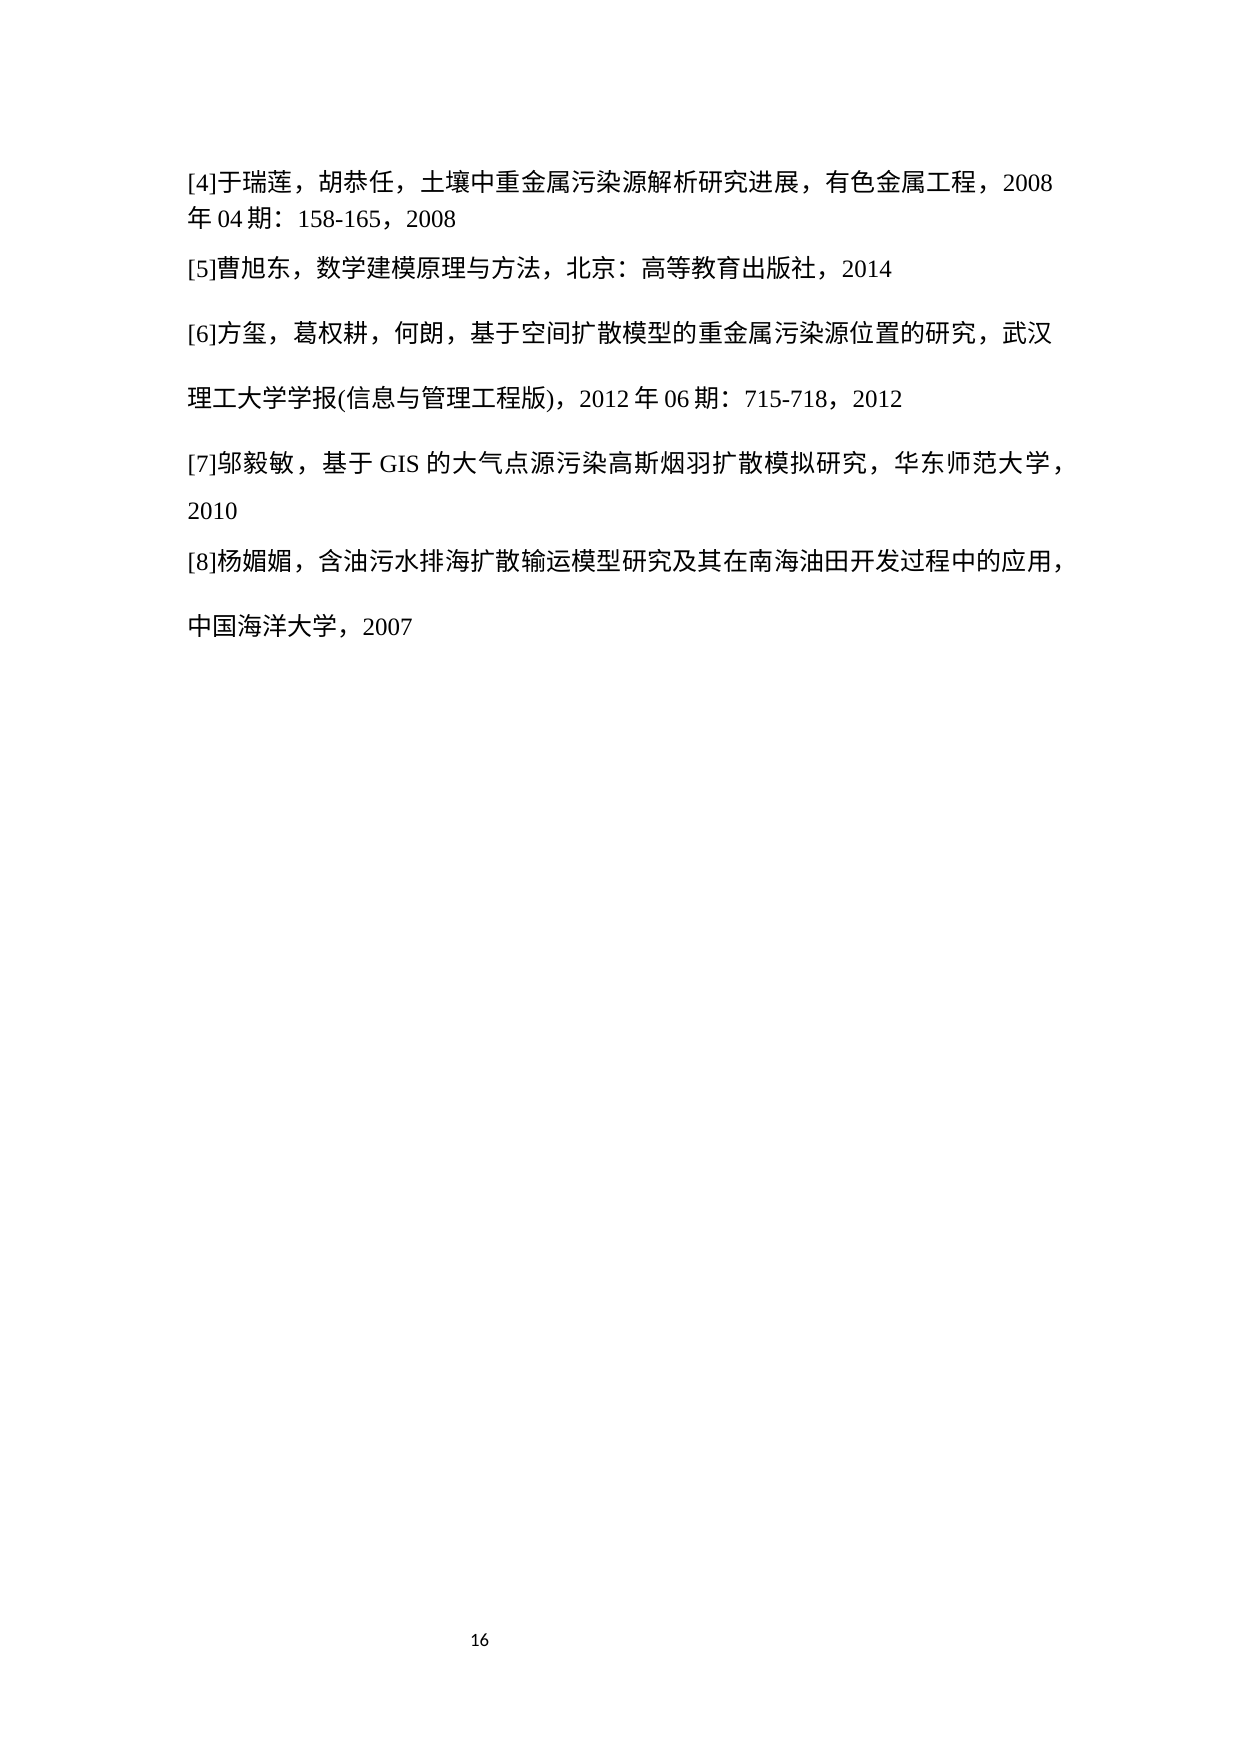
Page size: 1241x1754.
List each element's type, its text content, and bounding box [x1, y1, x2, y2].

text [6]方玺，葛权耕，何朗，基于空间扩散模型的重金属污染源位置的研究，武汉理工大学学报(信息与管理工程版)，2012年06期：715-718，2012 [187, 299, 1053, 429]
text [7]邬毅敏，基于GIS的大气点源污染高斯烟羽扩散模拟研究，华东师范大学，2010 [187, 429, 1053, 527]
text [4]于瑞莲，胡恭任，土壤中重金属污染源解析研究进展，有色金属工程，2008 年04期：158-165，2008 [187, 162, 1053, 234]
text [5]曹旭东，数学建模原理与方法，北京：高等教育出版社，2014 [187, 234, 1053, 299]
text [8]杨媚媚，含油污水排海扩散输运模型研究及其在南海油田开发过程中的应用，中国海洋大学，2007 [187, 527, 1053, 657]
